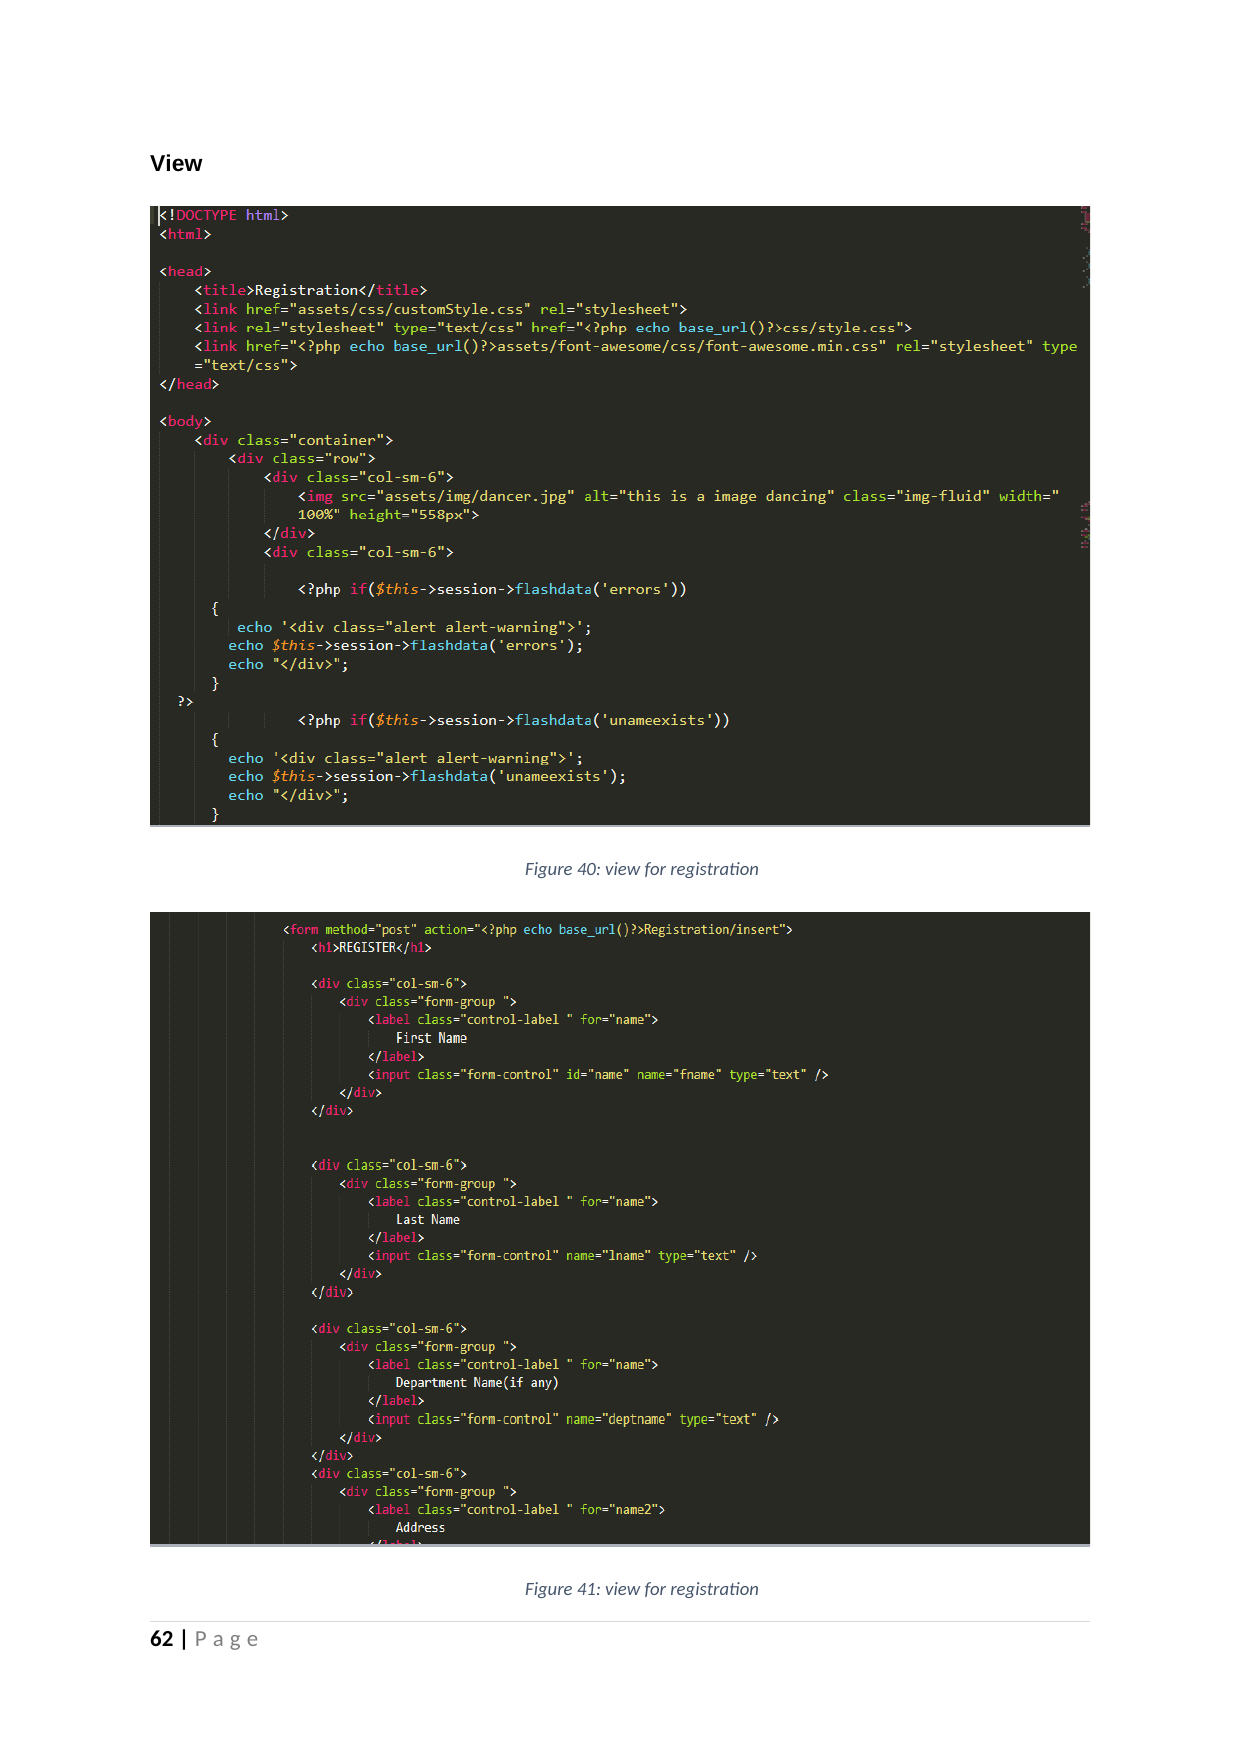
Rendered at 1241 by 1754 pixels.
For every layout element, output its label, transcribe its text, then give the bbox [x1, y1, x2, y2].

text View [150, 150, 1090, 176]
picture [150, 206, 1091, 827]
picture [150, 912, 1091, 1547]
